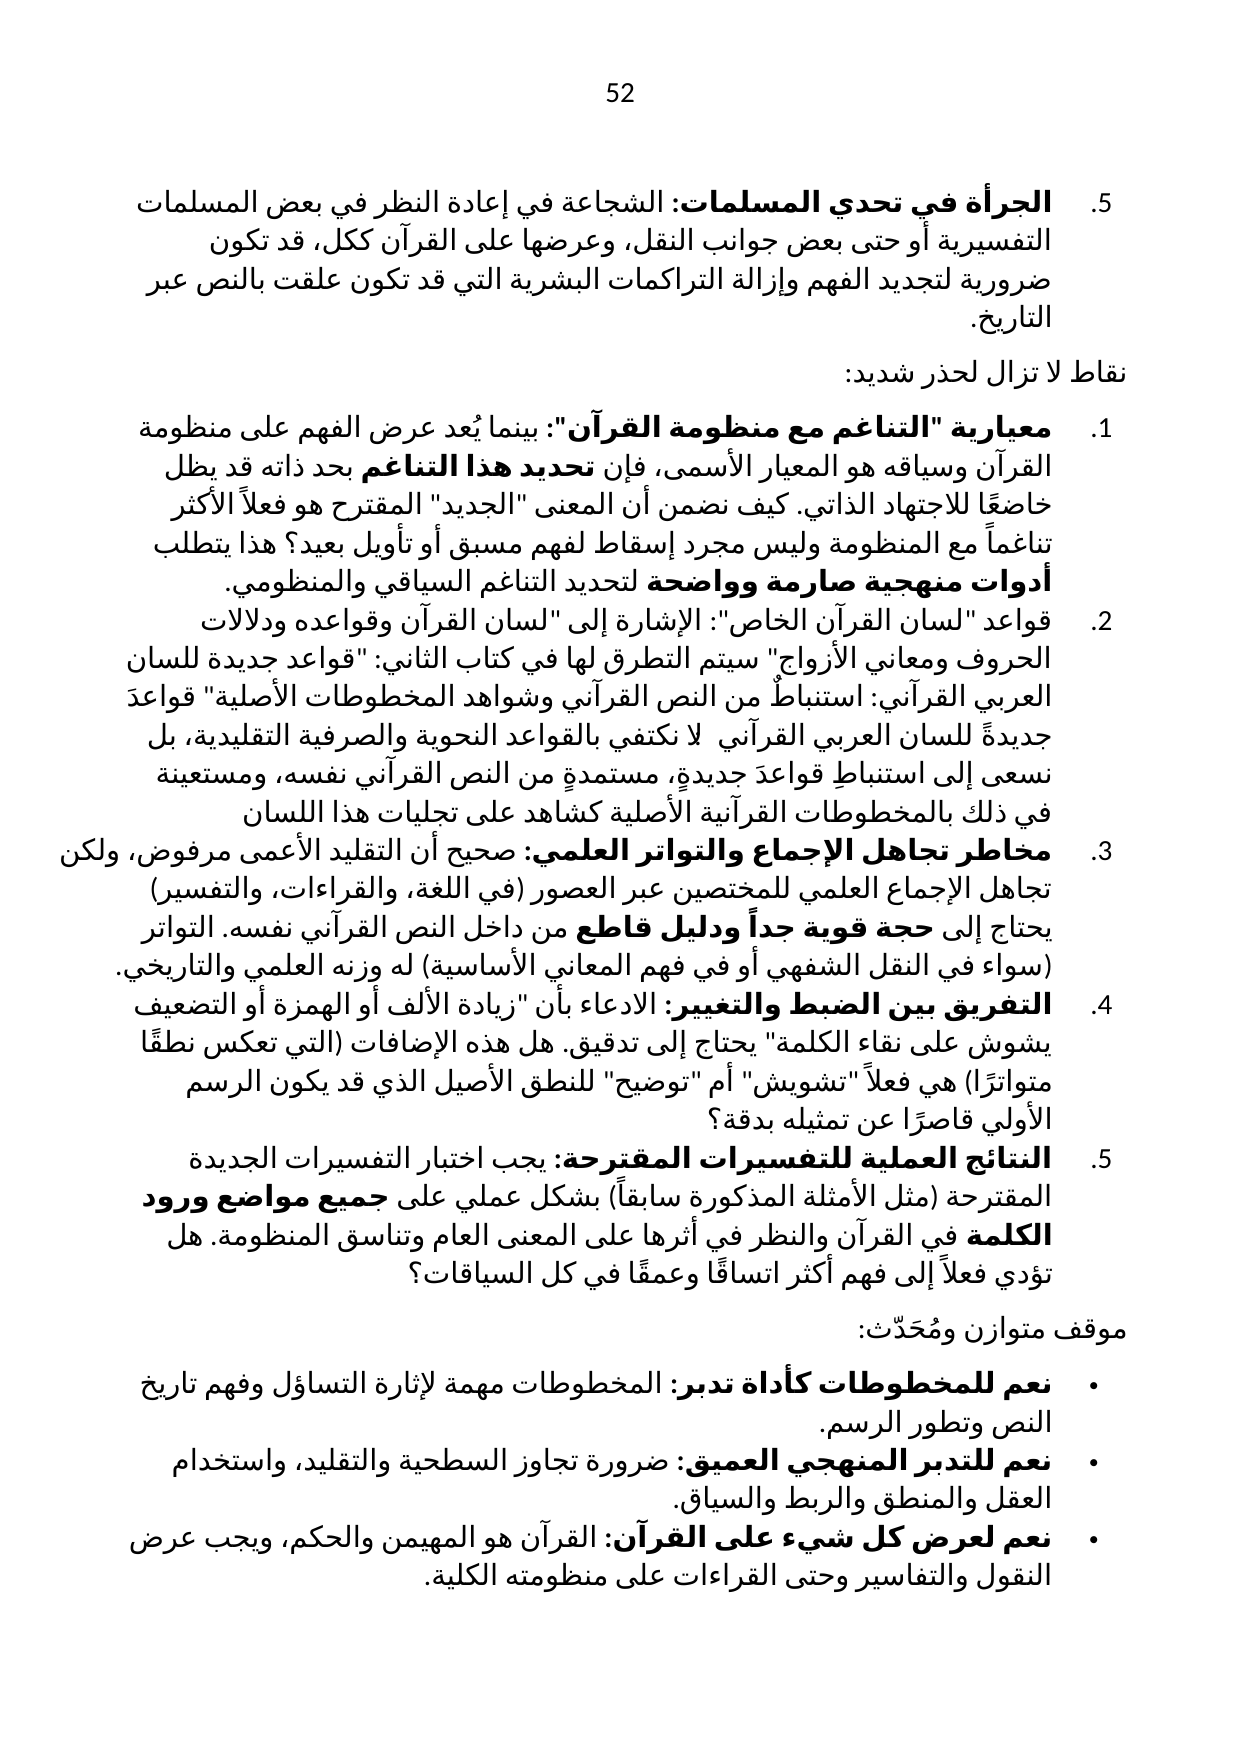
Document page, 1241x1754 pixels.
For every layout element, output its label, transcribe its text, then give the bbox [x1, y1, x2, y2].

list النتائج العملية للتفسيرات المقترحة: يجب اختبار التفسيرات الجديدة المقترحة (مثل الأمثلة المذكورة سابقاً) بشكل عملي على جميع مواضع ورود الكلمة في القرآن والنظر في أثرها على المعنى العام وتناسق المنظومة. هل تؤدي فعلاً إلى فهم أكثر اتساقًا وعمقًا في كل السياقات؟ [112, 1140, 1090, 1291]
text نقاط لا تزال لحذر شديد: [112, 354, 1128, 390]
list التفريق بين الضبط والتغيير: الادعاء بأن "زيادة الألف أو الهمزة أو التضعيف يشوش على نقاء الكلمة" يحتاج إلى تدقيق. هل هذه الإضافات (التي تعكس نطقًا متواترًا) هي فعلاً "تشويش" أم "توضيح" للنطق الأصيل الذي قد يكون الرسم الأولي قاصرًا عن تمثيله بدقة؟ [112, 986, 1090, 1137]
list معيارية "التناغم مع منظومة القرآن": بينما يُعد عرض الفهم على منظومة القرآن وسياقه هو المعيار الأسمى، فإن تحديد هذا التناغم بحد ذاته قد يظل خاضعًا للاجتهاد الذاتي. كيف نضمن أن المعنى "الجديد" المقترح هو فعلاً الأكثر تناغماً مع المنظومة وليس مجرد إسقاط لفهم مسبق أو تأويل بعيد؟ هذا يتطلب أدوات منهجية صارمة وواضحة لتحديد التناغم السياقي والمنظومي. [112, 409, 1090, 599]
list مخاطر تجاهل الإجماع والتواتر العلمي: صحيح أن التقليد الأعمى مرفوض، ولكن تجاهل الإجماع العلمي للمختصين عبر العصور (في اللغة، والقراءات، والتفسير) يحتاج إلى حجة قوية جداً ودليل قاطع من داخل النص القرآني نفسه. التواتر (سواء في النقل الشفهي أو في فهم المعاني الأساسية) له وزنه العلمي والتاريخي. [112, 832, 1090, 983]
list نعم لعرض كل شيء على القرآن: القرآن هو المهيمن والحكم، ويجب عرض النقول والتفاسير وحتى القراءات على منظومته الكلية. [112, 1519, 1090, 1593]
list الجرأة في تحدي المسلمات: الشجاعة في إعادة النظر في بعض المسلمات التفسيرية أو حتى بعض جوانب النقل، وعرضها على القرآن ككل، قد تكون ضرورية لتجديد الفهم وإزالة التراكمات البشرية التي قد تكون علقت بالنص عبر التاريخ. [112, 184, 1090, 335]
list قواعد "لسان القرآن الخاص": الإشارة إلى "لسان القرآن وقواعده ودلالات الحروف ومعاني الأزواج" سيتم التطرق لها في كتاب الثاني: "قواعد جديدة للسان العربي القرآني: استنباطٌ من النص القرآني وشواهد المخطوطات الأصلية" قواعدَ جديدةً للسان العربي القرآني: لا نكتفي بالقواعد النحوية والصرفية التقليدية، بل نسعى إلى استنباطِ قواعدَ جديدةٍ، مستمدةٍ من النص القرآني نفسه، ومستعينة في ذلك بالمخطوطات القرآنية الأصلية كشاهد على تجليات هذا اللسان [112, 602, 1090, 829]
list نعم للتدبر المنهجي العميق: ضرورة تجاوز السطحية والتقليد، واستخدام العقل والمنطق والربط والسياق. [112, 1442, 1090, 1516]
text موقف متوازن ومُحَدّث: [112, 1310, 1128, 1346]
list نعم للمخطوطات كأداة تدبر: المخطوطات مهمة لإثارة التساؤل وفهم تاريخ النص وتطور الرسم. [112, 1365, 1090, 1439]
